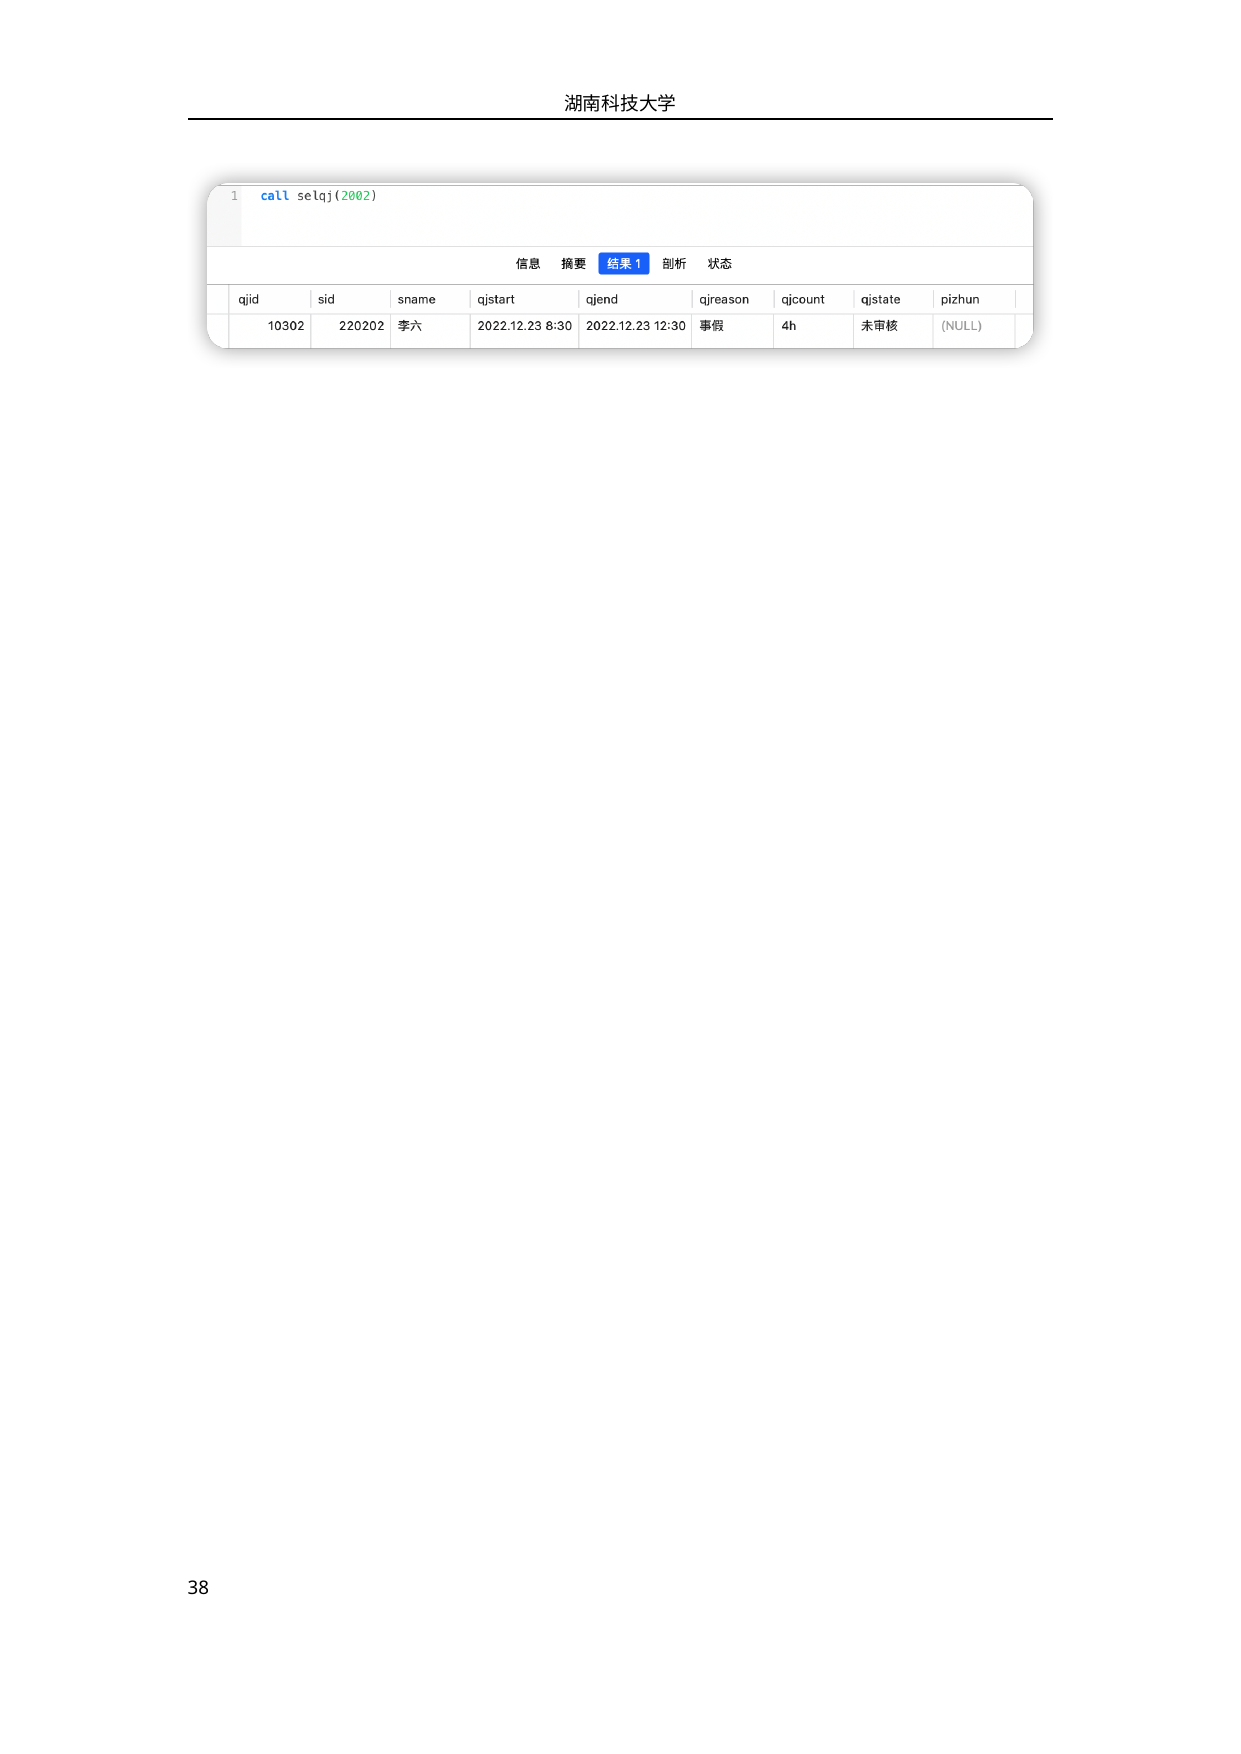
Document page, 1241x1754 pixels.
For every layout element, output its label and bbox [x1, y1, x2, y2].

picture [187, 163, 1053, 368]
